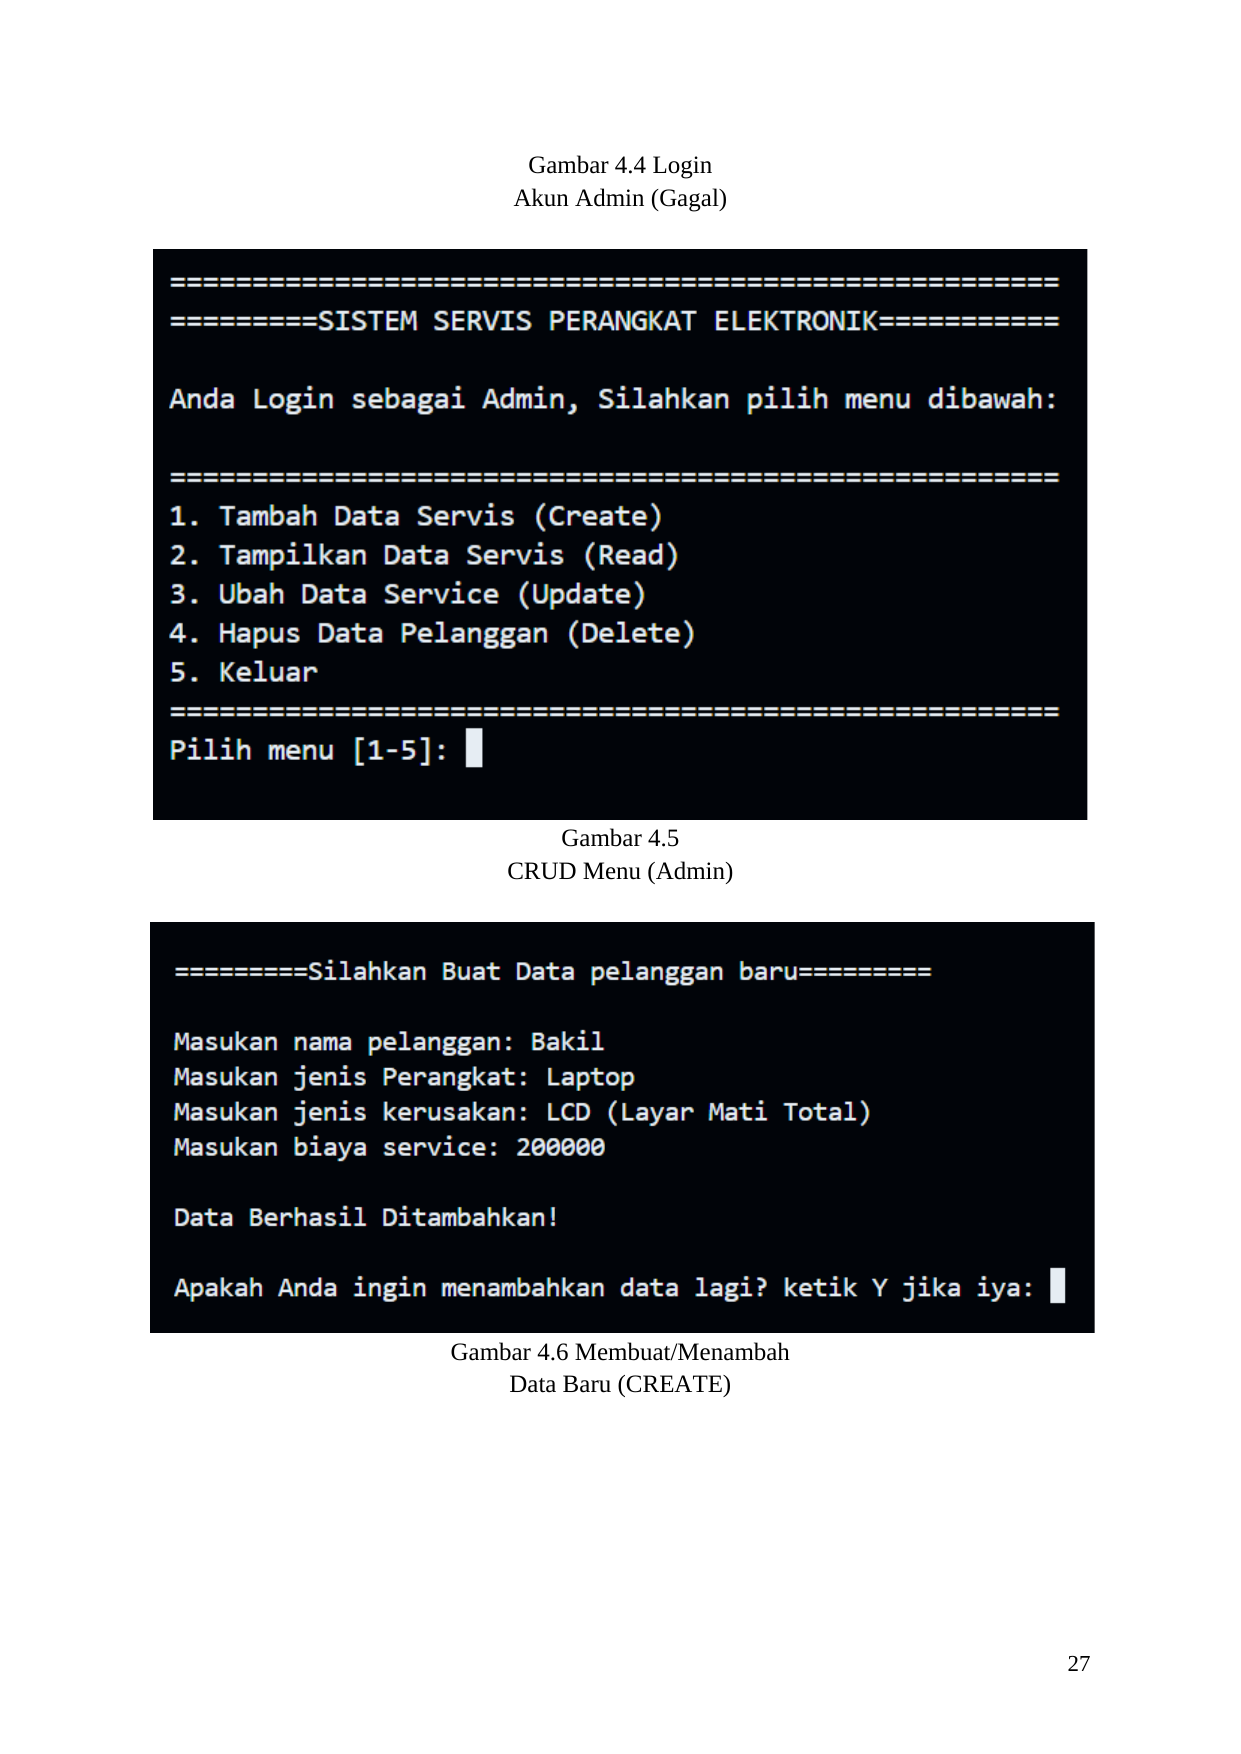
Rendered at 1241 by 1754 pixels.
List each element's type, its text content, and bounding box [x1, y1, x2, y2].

text Gambar 4.6 Membuat/Menambah [150, 1337, 1090, 1365]
text Data Baru (CREATE) [150, 1369, 1090, 1398]
text Gambar 4.5 [150, 823, 1090, 852]
text Akun Admin (Gagal) [150, 183, 1090, 212]
picture [153, 249, 1088, 820]
text CRUD Menu (Admin) [150, 856, 1090, 885]
picture [150, 922, 1095, 1333]
text Gambar 4.4 Login [150, 150, 1090, 179]
